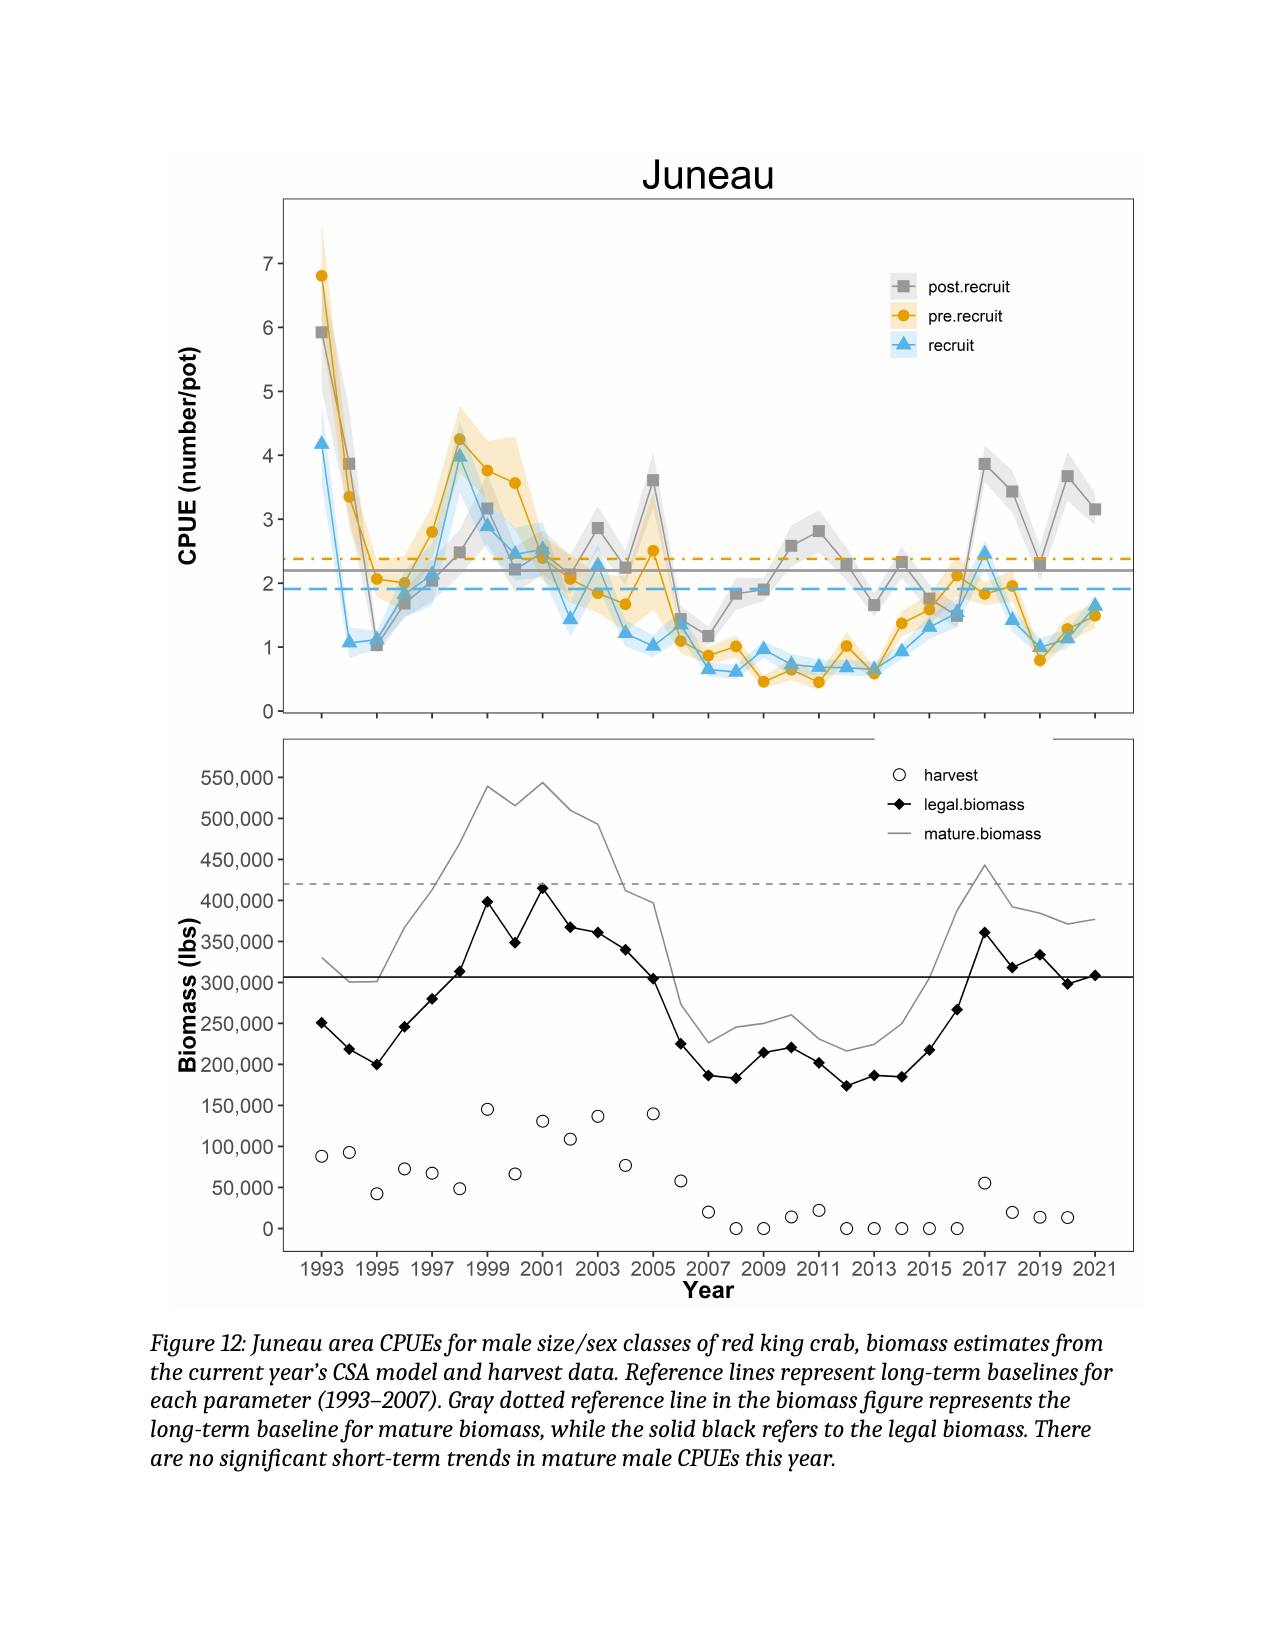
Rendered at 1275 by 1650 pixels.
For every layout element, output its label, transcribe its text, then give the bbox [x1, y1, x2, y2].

picture [168, 150, 1144, 1308]
text Figure 12: Juneau area CPUEs for male size/sex classes of red king crab, biomass estimates from the current year’s CSA model and harvest data. Reference lines represent long-term baselines for each parameter (1993–2007). Gray dotted reference line in the biomass figure represents the long-term baseline for mature biomass, while the solid black refers to the legal biomass. There are no significant short-term trends in mature male CPUEs this year. [150, 1329, 1125, 1472]
